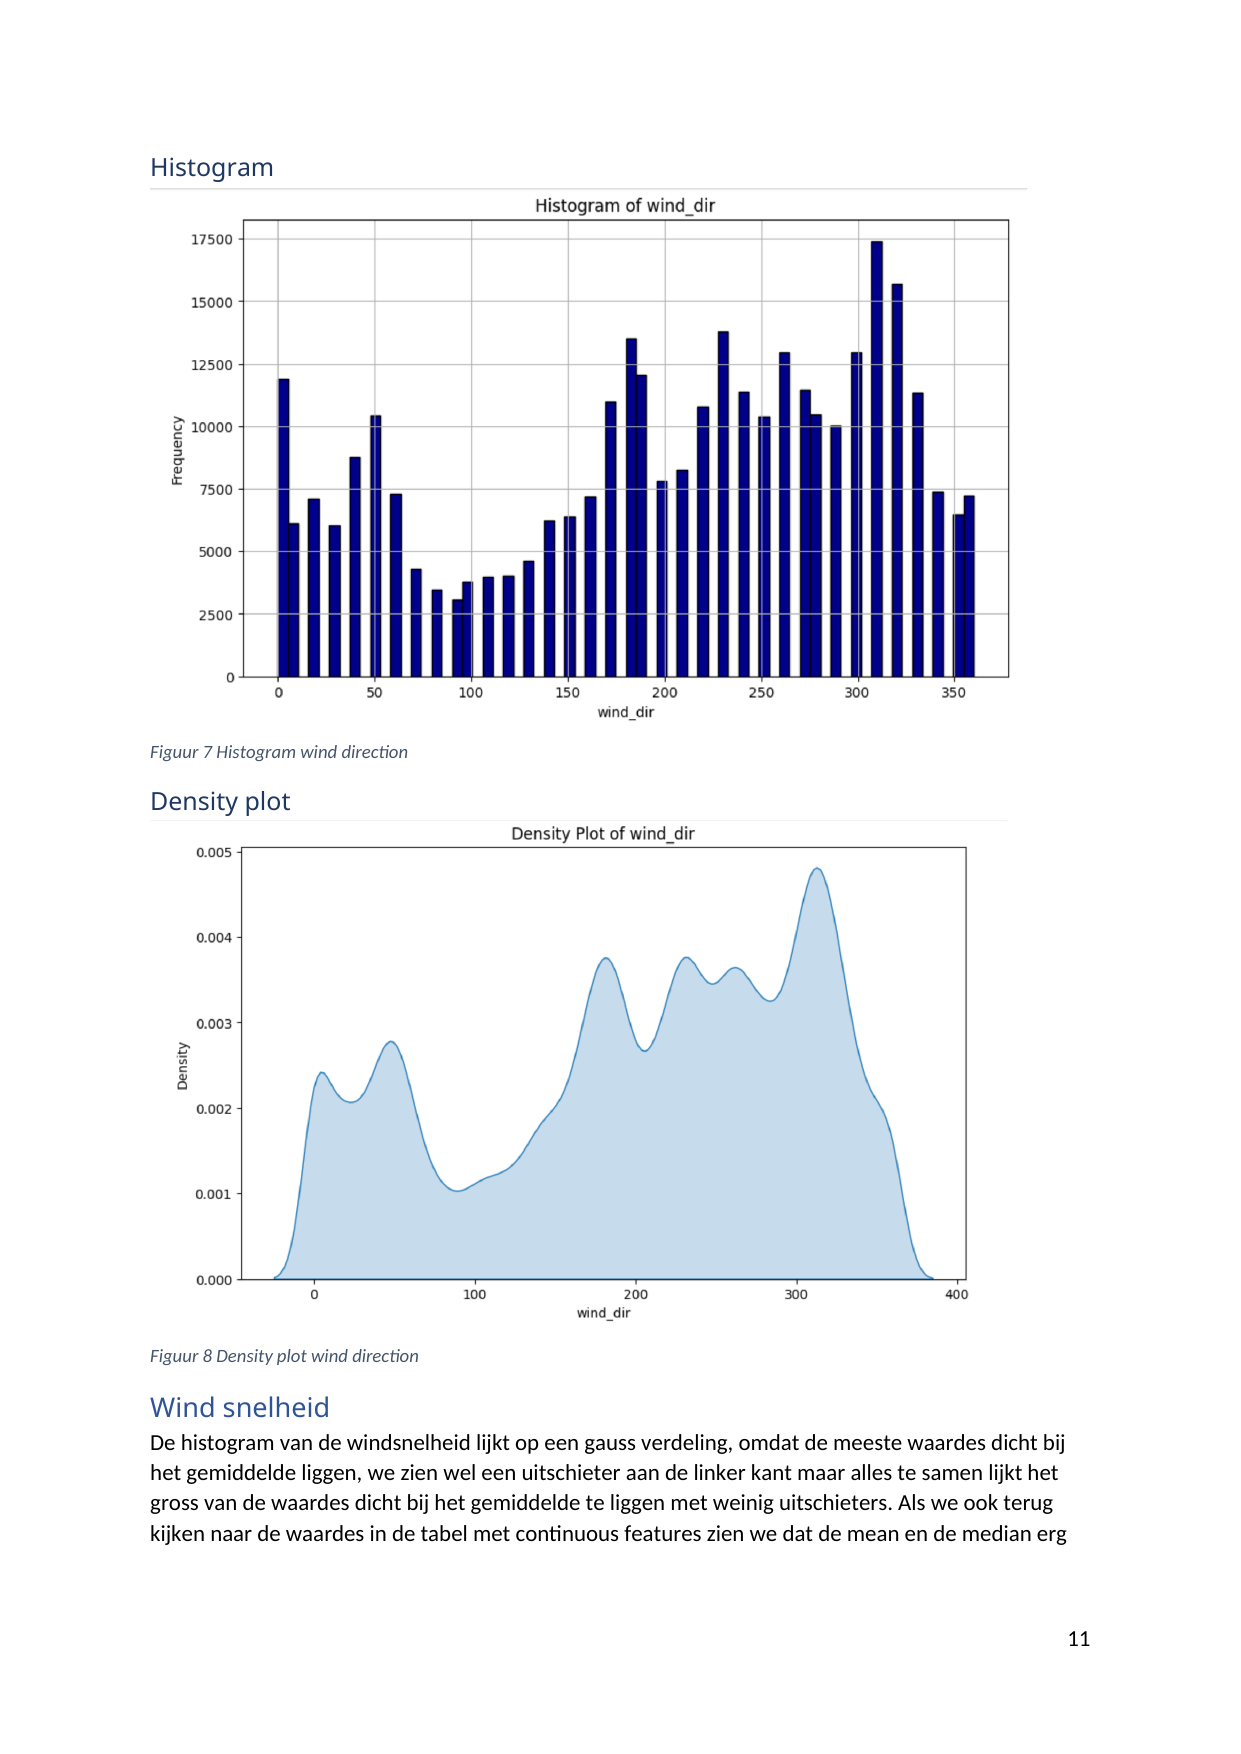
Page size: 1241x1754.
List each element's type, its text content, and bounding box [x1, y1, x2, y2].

picture [150, 820, 1008, 1326]
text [150, 1428, 1090, 1547]
picture [150, 186, 1028, 722]
subtitle Wind snelheid [150, 1388, 1090, 1425]
text Figuur 8 Density plot wind direction [150, 1344, 1090, 1367]
text Figuur 7 Histogram wind direction [150, 740, 1090, 763]
subtitle Density plot [150, 784, 1090, 818]
subtitle Histogram [150, 150, 1090, 184]
